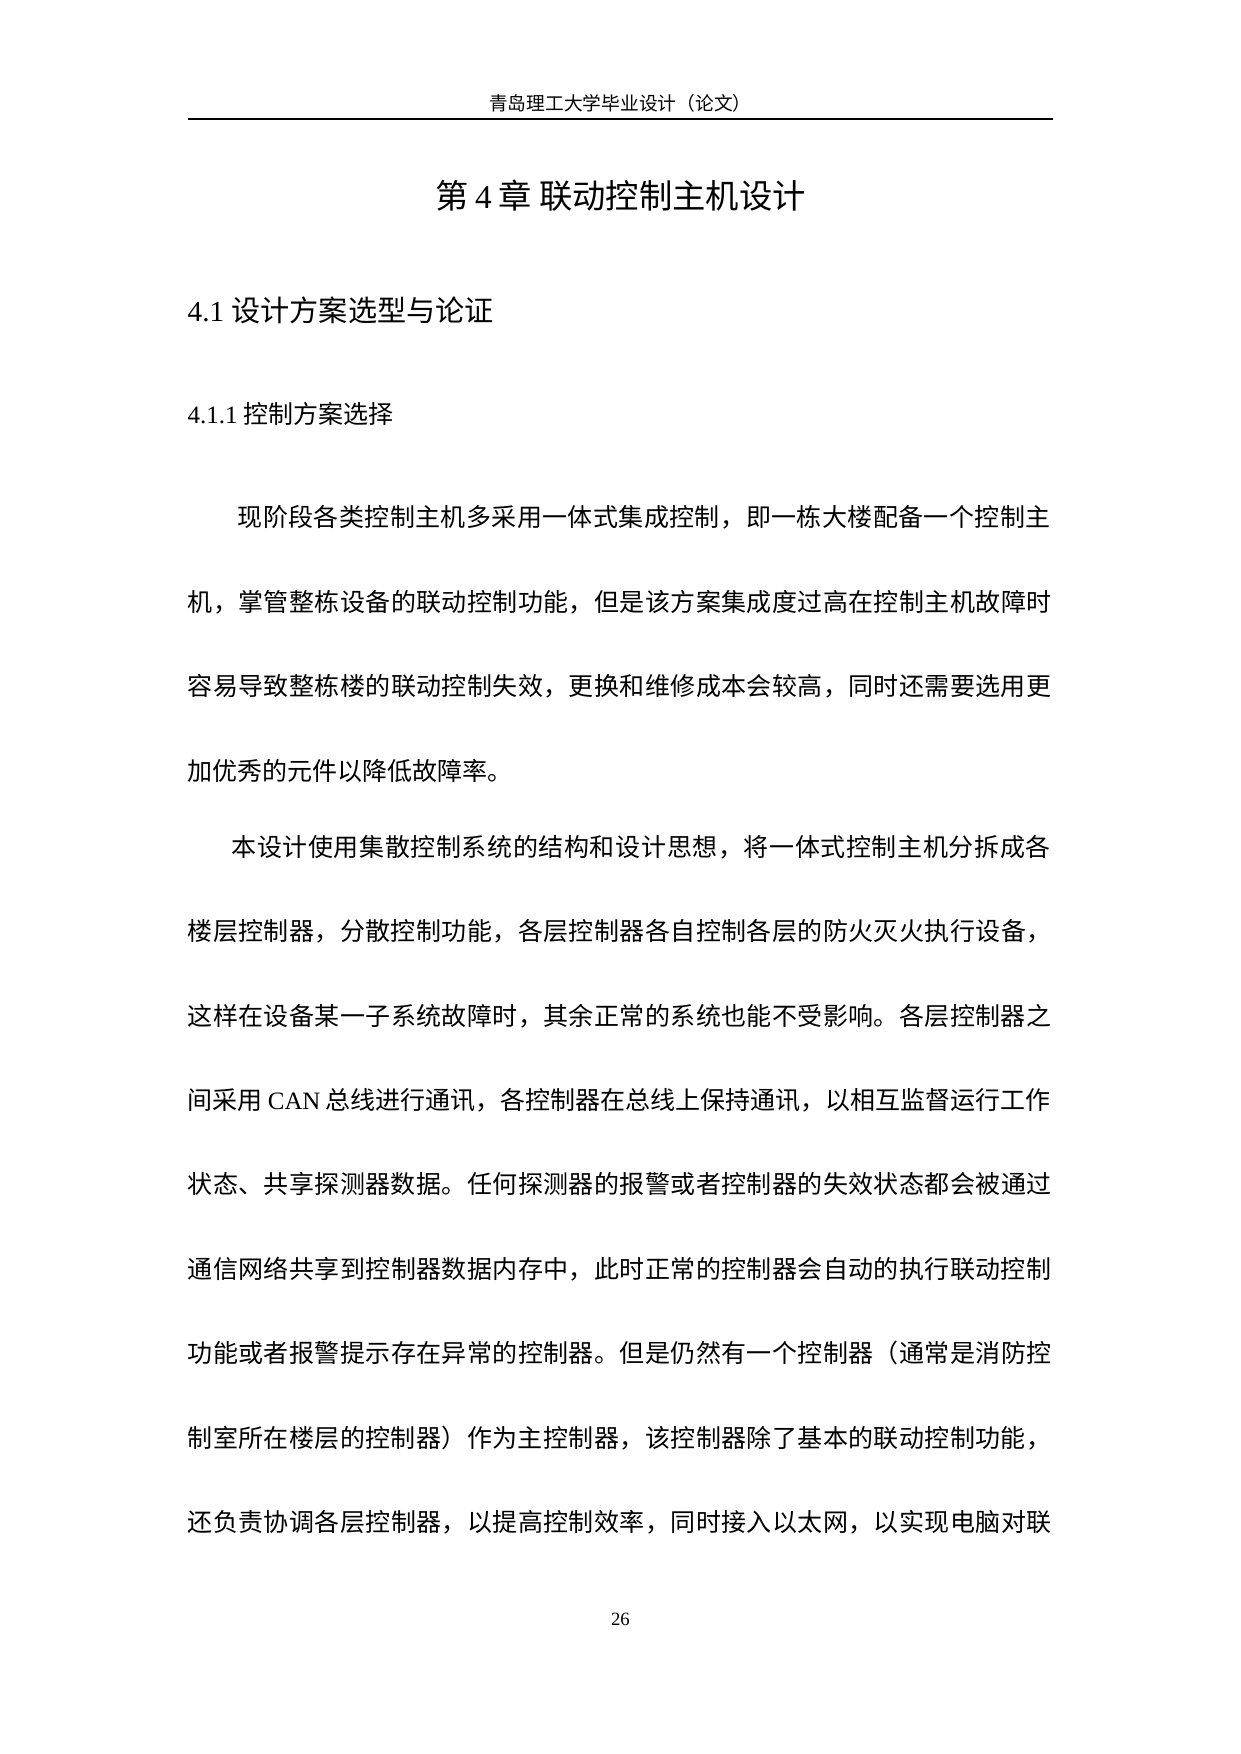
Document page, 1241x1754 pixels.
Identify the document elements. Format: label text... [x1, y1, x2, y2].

subtitle 第4章 联动控制主机设计 [187, 162, 1053, 227]
subtitle 4.1.1 控制方案选择 [187, 380, 1053, 445]
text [187, 813, 1053, 1553]
text 现阶段各类控制主机多采用一体式集成控制，即一栋大楼配备一个控制主机，掌管整栋设备的联动控制功能，但是该方案集成度过高在控制主机故障时容易导致整栋楼的联动控制失效，更换和维修成本会较高，同时还需要选用更加优秀的元件以降低故障率。 [187, 483, 1053, 802]
subtitle 4.1 设计方案选型与论证 [187, 276, 1053, 341]
